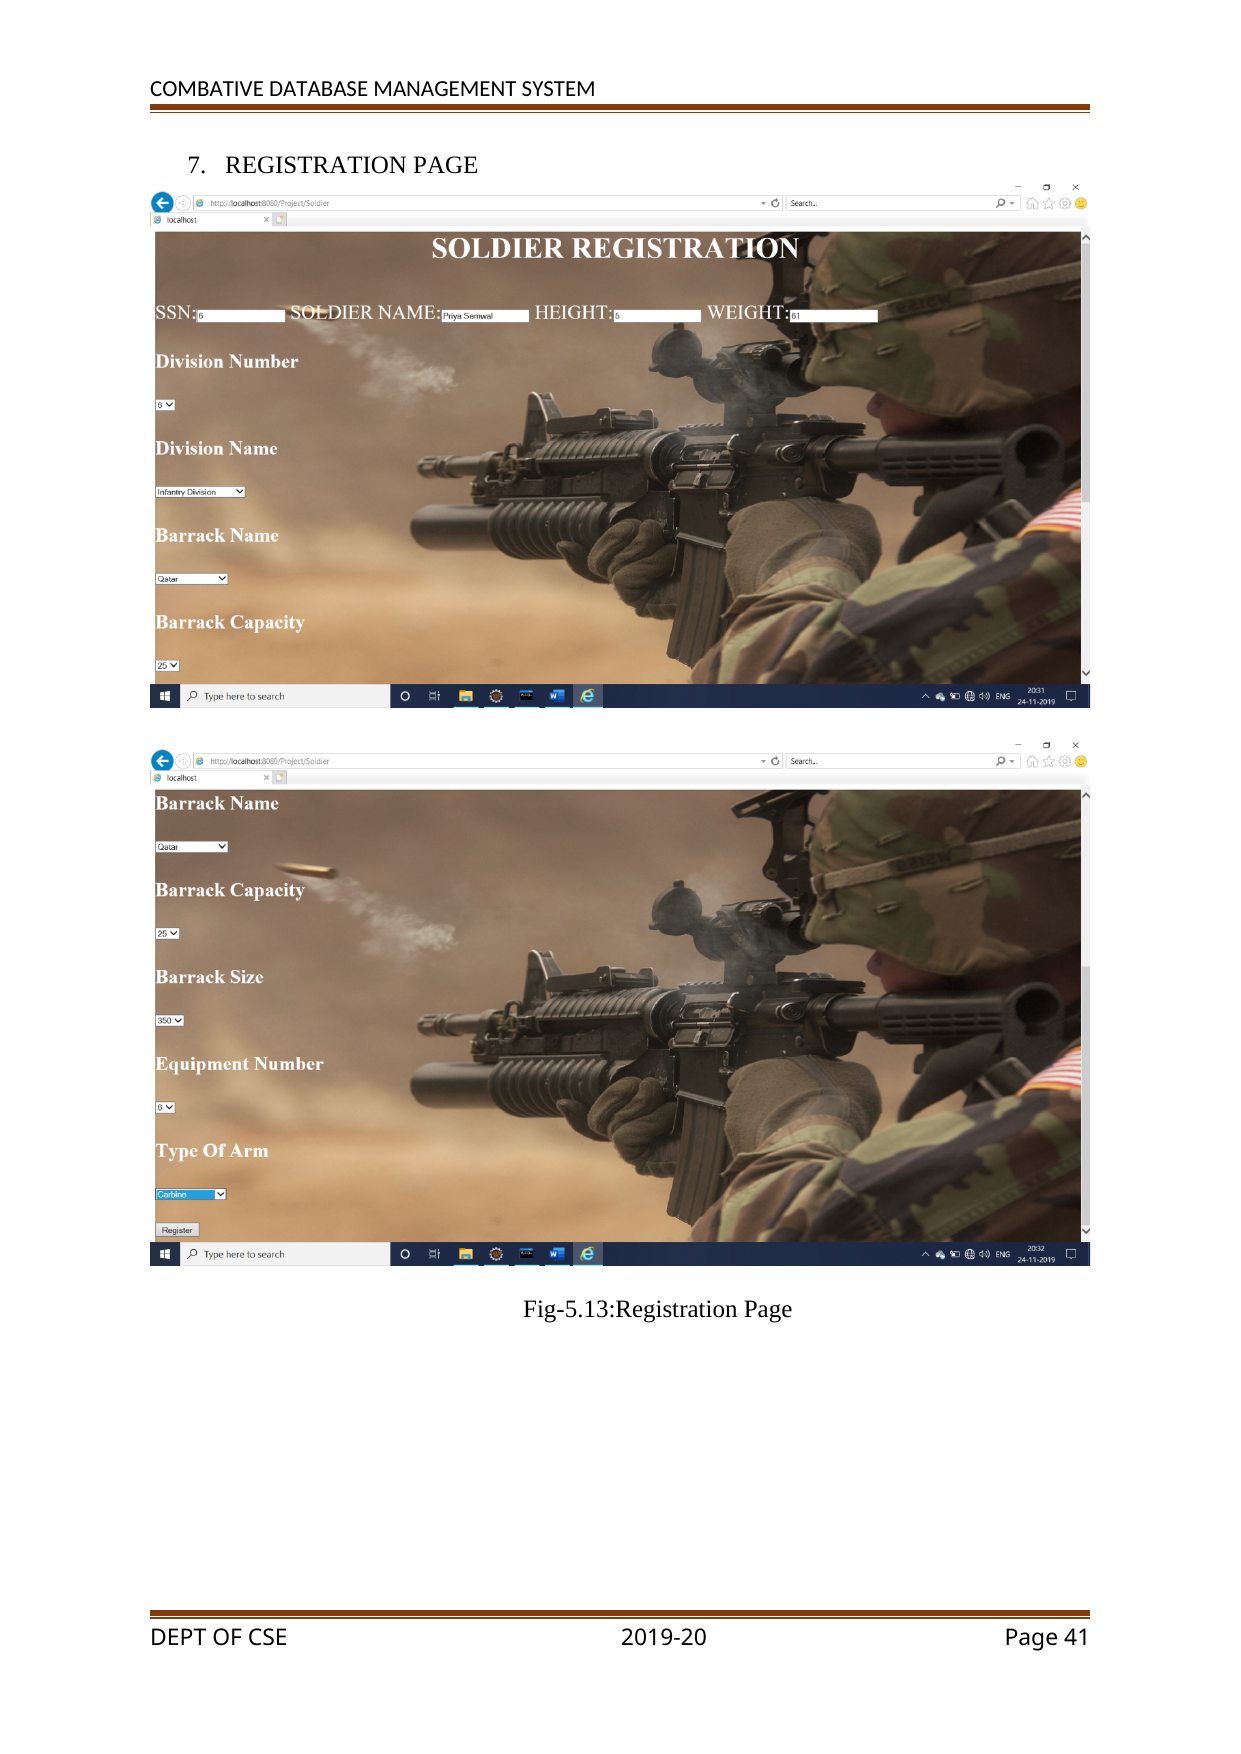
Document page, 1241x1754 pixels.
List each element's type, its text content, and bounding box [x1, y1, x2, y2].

list REGISTRATION PAGE [187, 150, 1090, 178]
picture [150, 178, 1091, 708]
list Fig-5.13:Registration Page [225, 1294, 1090, 1323]
picture [150, 736, 1091, 1266]
